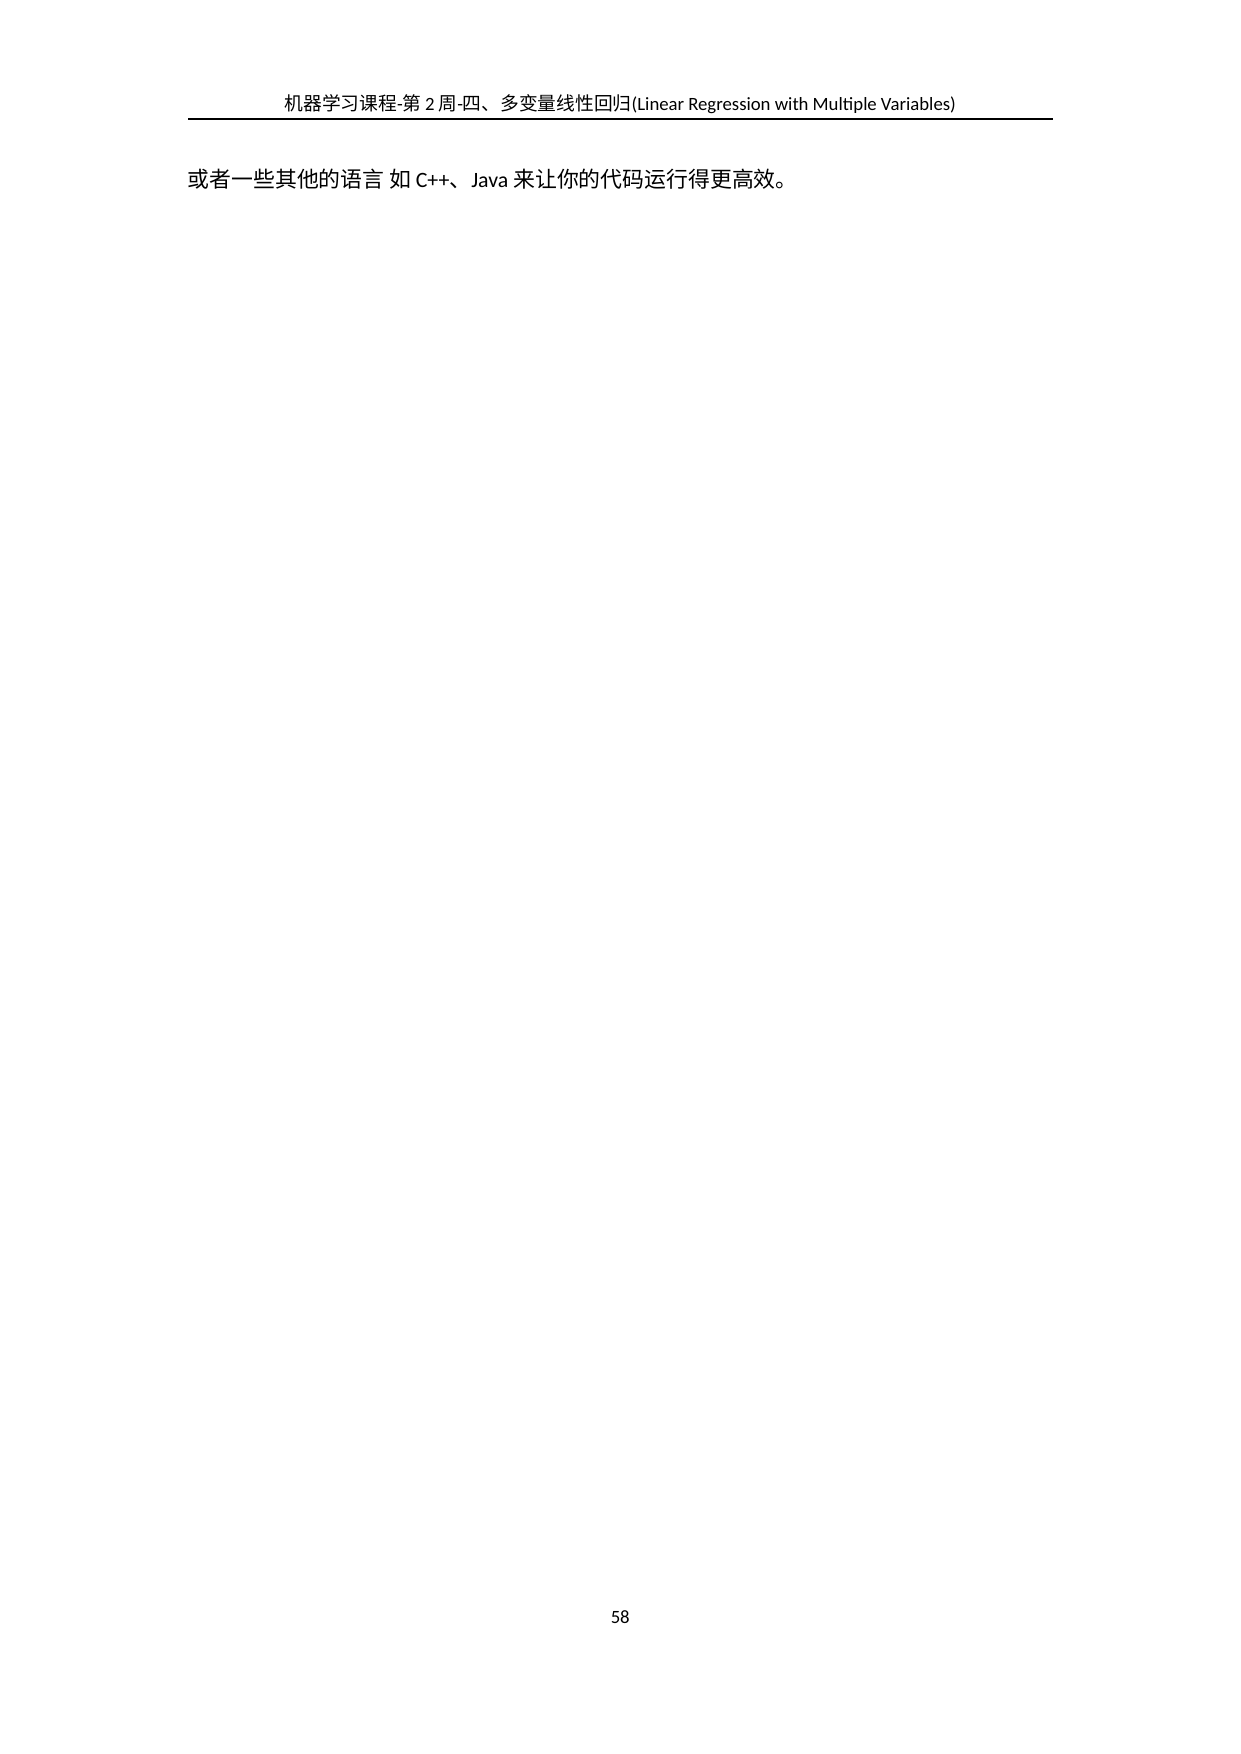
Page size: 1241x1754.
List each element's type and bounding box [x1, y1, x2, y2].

text [187, 162, 1053, 194]
